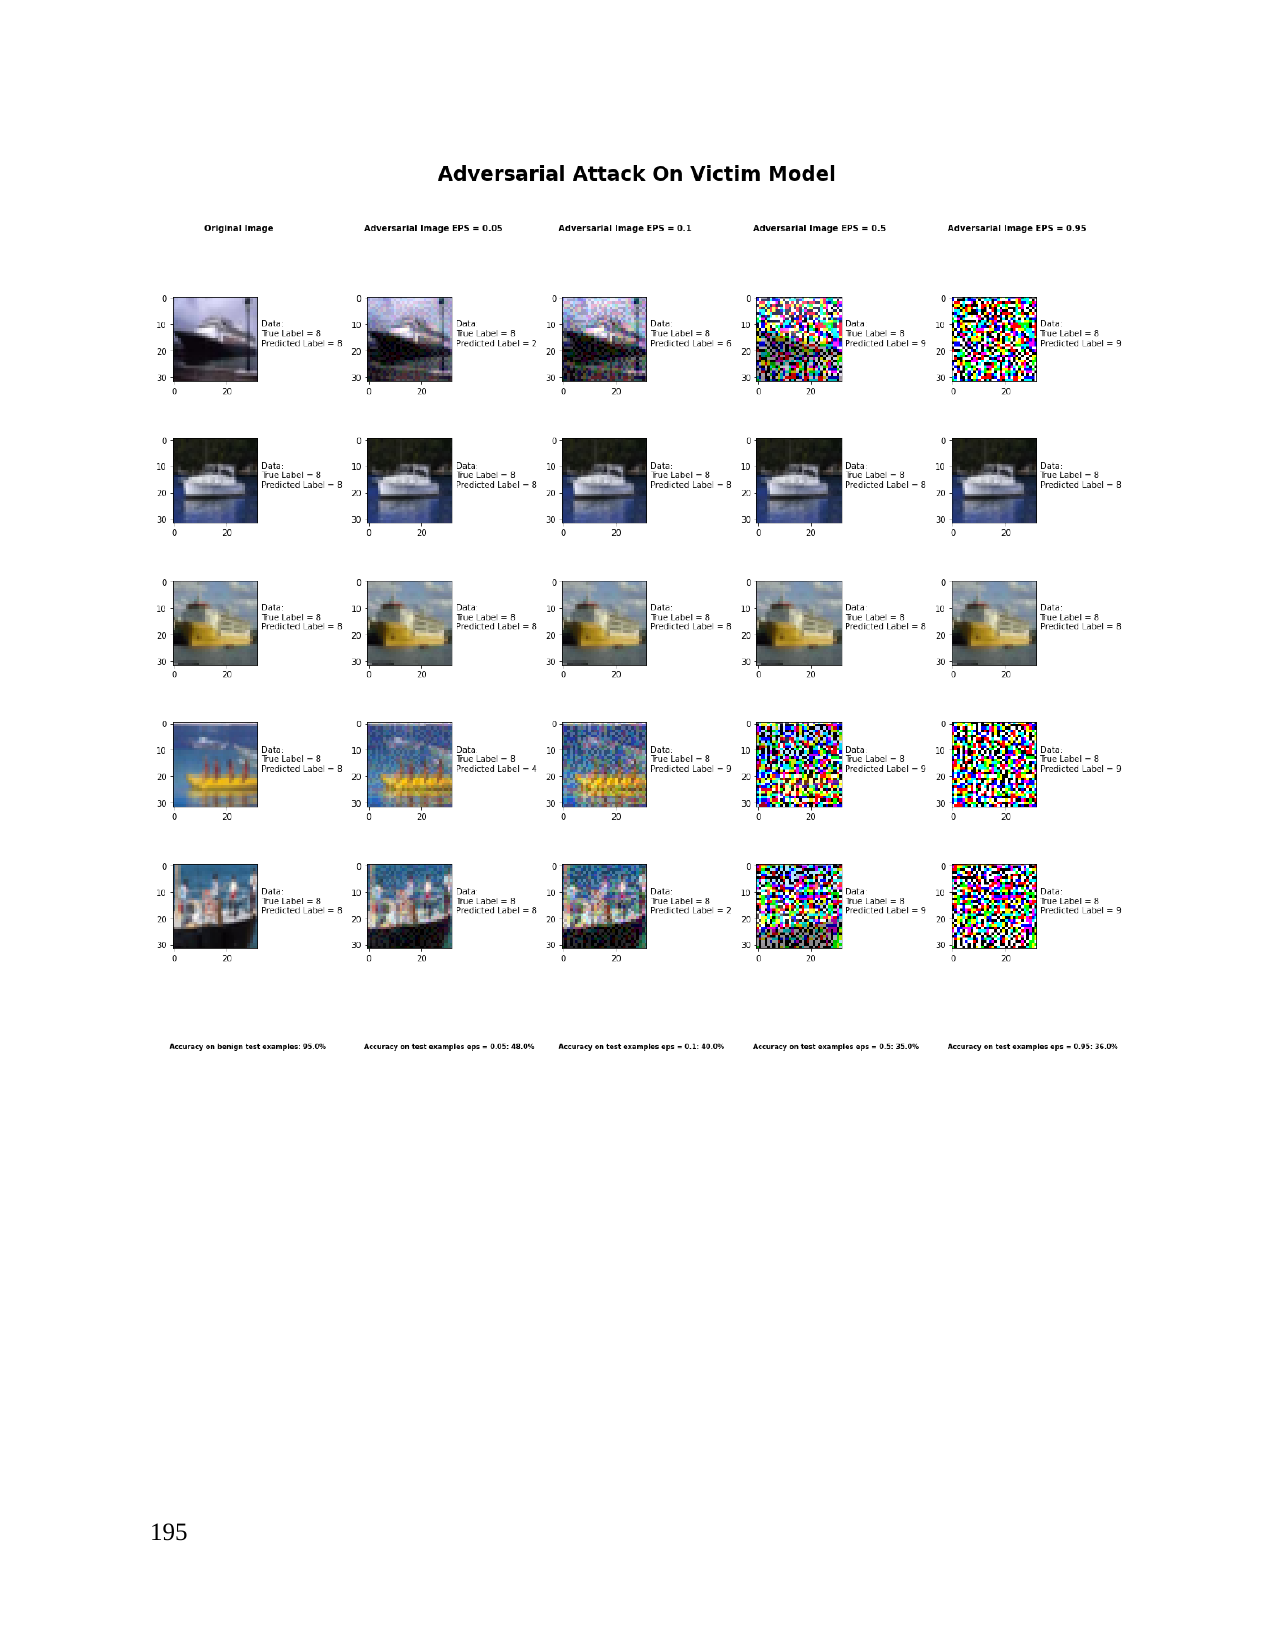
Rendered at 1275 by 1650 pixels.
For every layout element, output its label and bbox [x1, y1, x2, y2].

picture [150, 150, 1125, 1096]
